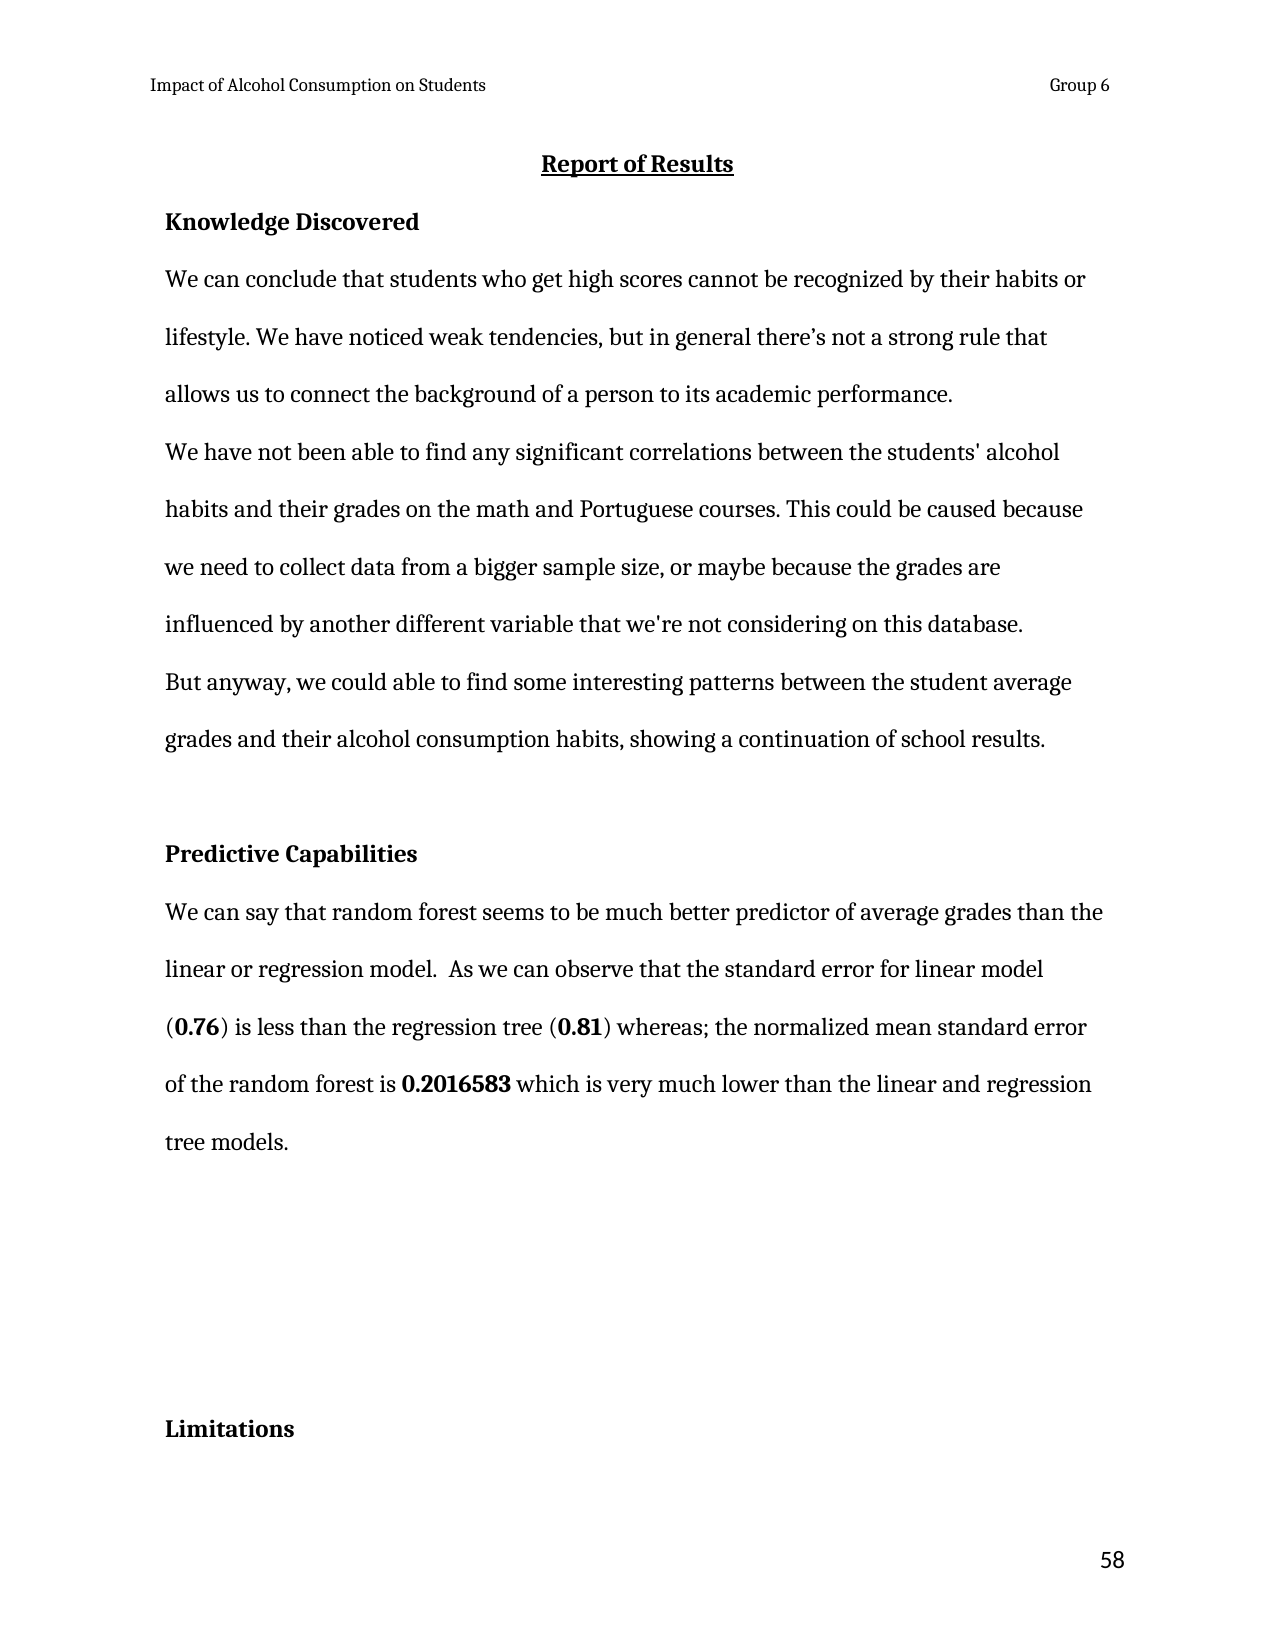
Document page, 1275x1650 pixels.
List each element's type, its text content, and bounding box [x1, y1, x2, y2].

text Report of Results [165, 150, 1110, 179]
text We have not been able to find any significant correlations between the students' alcohol habits and their grades on the math and Portuguese courses. This could be caused because we need to collect data from a bigger sample size, or maybe because the grades are influenced by another different variable that we're not considering on this database. [165, 437, 1110, 639]
text We can conclude that students who get high scores cannot be recognized by their habits or lifestyle. We have noticed weak tendencies, but in general there’s not a strong rule that allows us to connect the background of a person to its academic performance. [165, 265, 1110, 409]
text Predictive Capabilities [165, 840, 1110, 869]
text We can say that random forest seems to be much better predictor of average grades than the linear or regression model. As we can observe that the standard error for linear model (0.76) is less than the regression tree (0.81) whereas; the normalized mean standard error of the random forest is 0.2016583 which is very much lower than the linear and regression tree models. [165, 897, 1110, 1156]
text Knowledge Discovered [150, 207, 1110, 236]
text Limitations [165, 1415, 1110, 1444]
text But anyway, we could able to find some interesting patterns between the student average grades and their alcohol consumption habits, showing a continuation of school results. [165, 667, 1110, 754]
